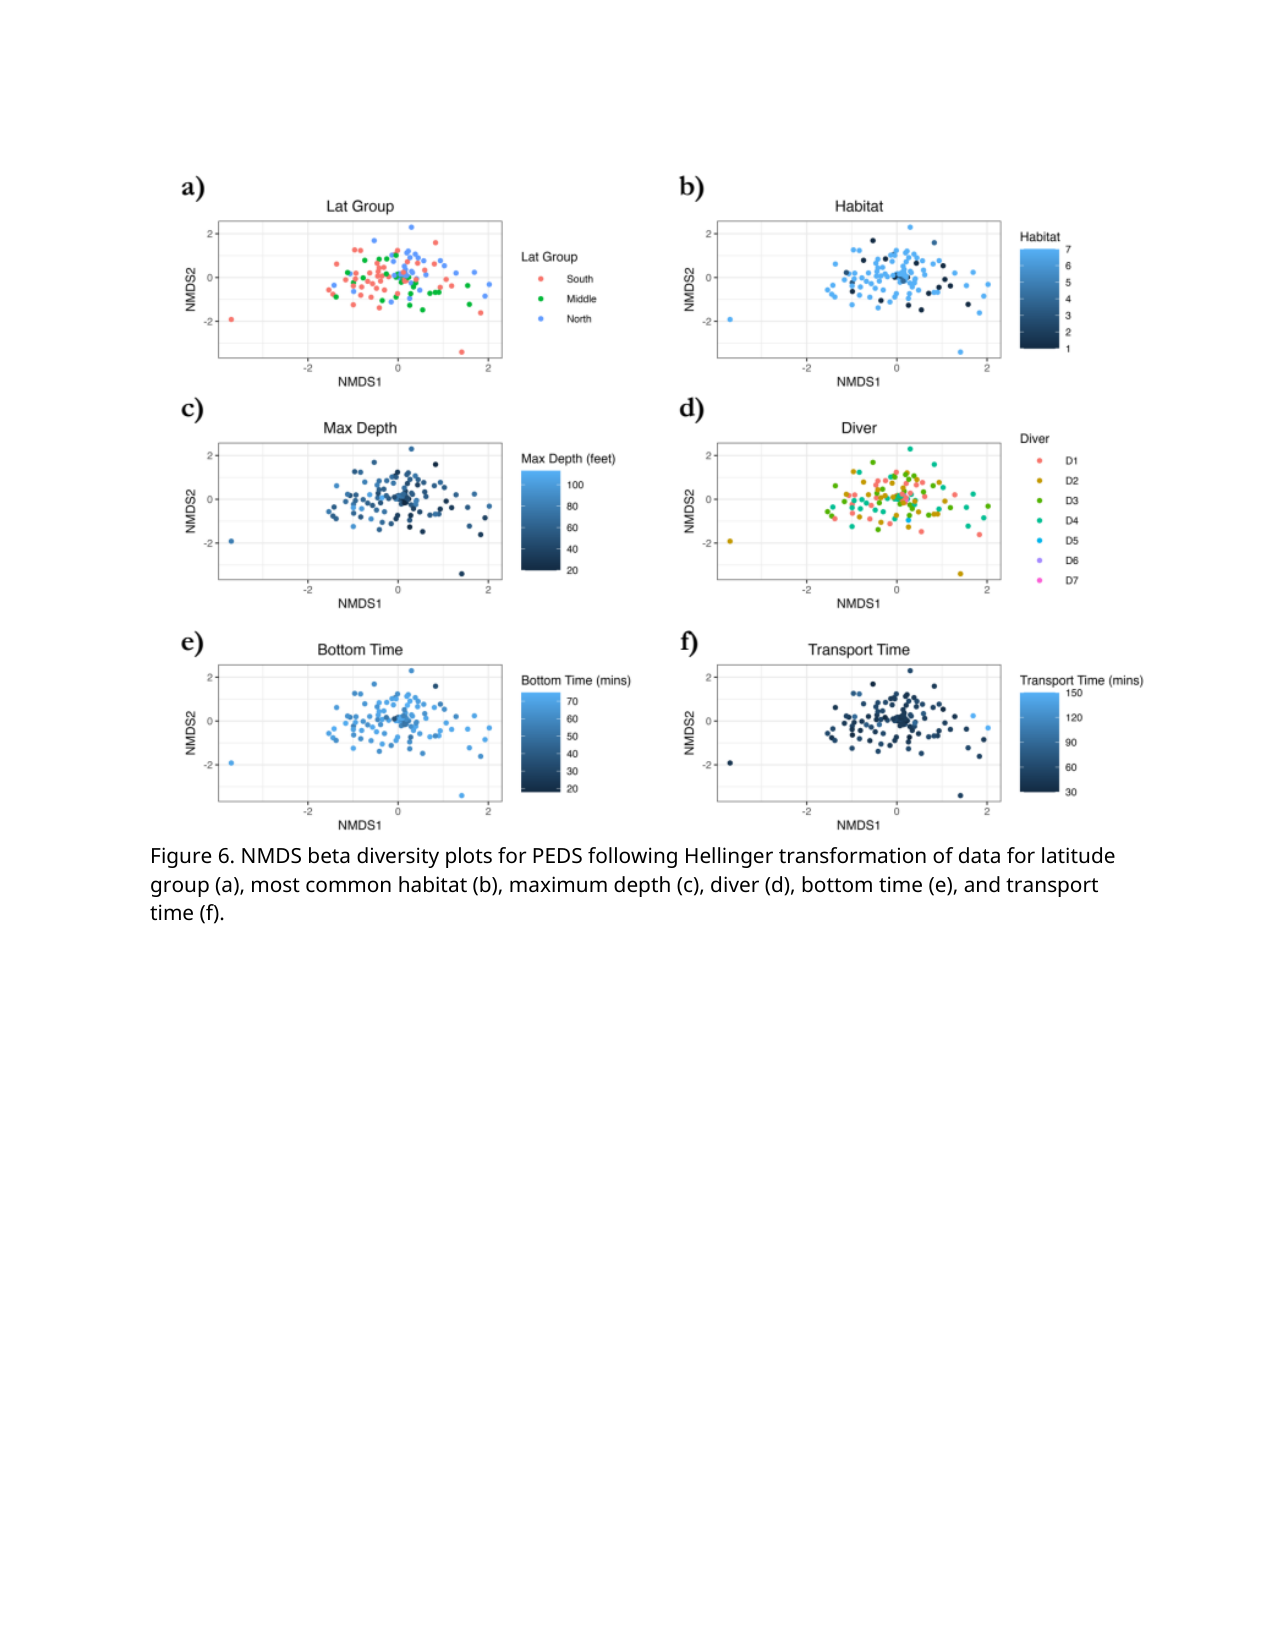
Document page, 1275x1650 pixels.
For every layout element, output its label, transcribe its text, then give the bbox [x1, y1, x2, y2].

text Figure 6. NMDS beta diversity plots for PEDS following Hellinger transformation of data for latitude group (a), most common habitat (b), maximum depth (c), diver (d), bottom time (e), and transport time (f). [150, 842, 1125, 927]
